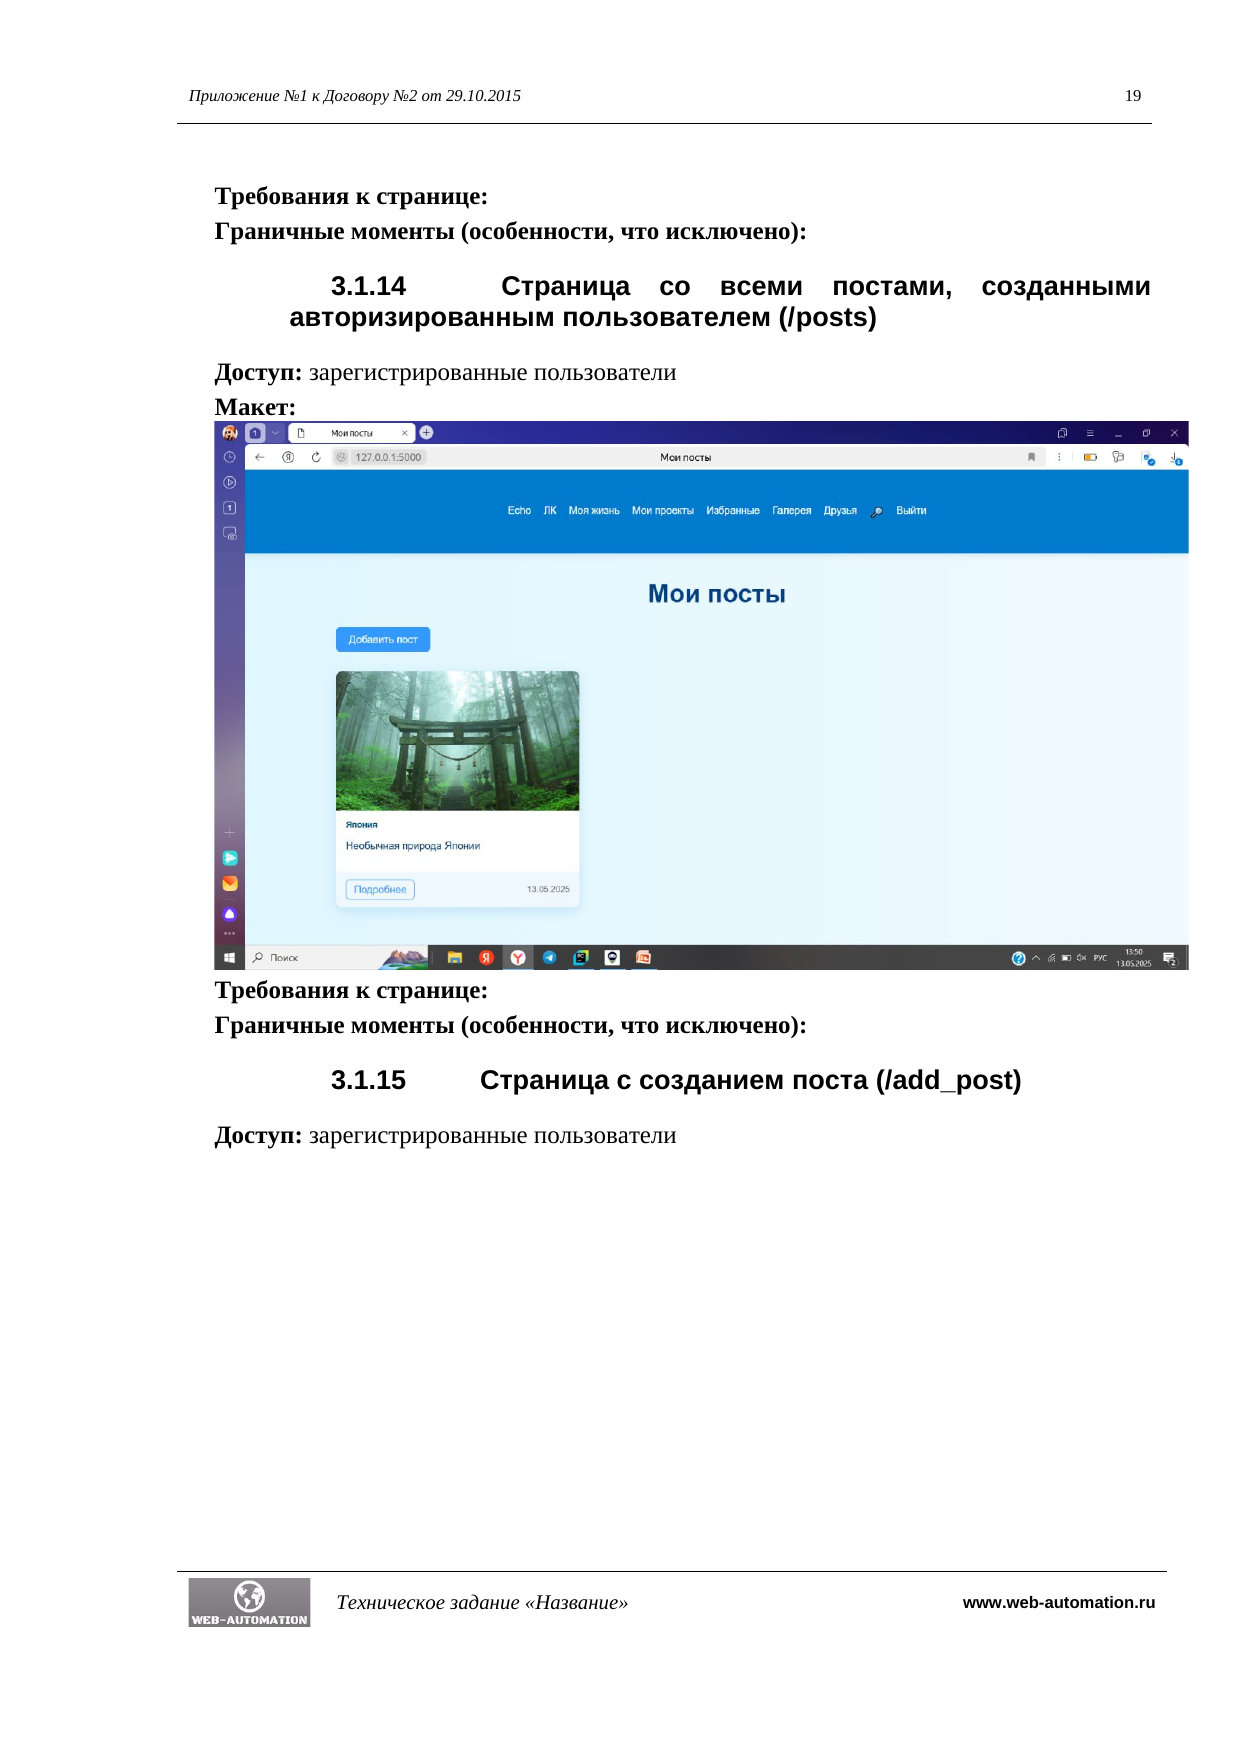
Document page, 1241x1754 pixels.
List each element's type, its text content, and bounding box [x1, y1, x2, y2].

text Требования к странице: [214, 181, 1152, 210]
text Граничные моменты (особенности, что исключено): [214, 1011, 1152, 1039]
text Граничные моменты (особенности, что исключено): [214, 216, 1152, 245]
text Доступ: зарегистрированные пользователи [214, 1121, 1152, 1149]
text Доступ: зарегистрированные пользователи [214, 357, 1152, 386]
subtitle Страница с созданием поста (/add_post) [289, 1064, 1152, 1096]
text Требования к странице: [214, 976, 1152, 1004]
subtitle Страница со всеми постами, созданными авторизированным пользователем (/posts) [289, 270, 1152, 332]
picture [214, 421, 1189, 970]
text Макет: [214, 392, 1152, 421]
picture [188, 1578, 311, 1627]
